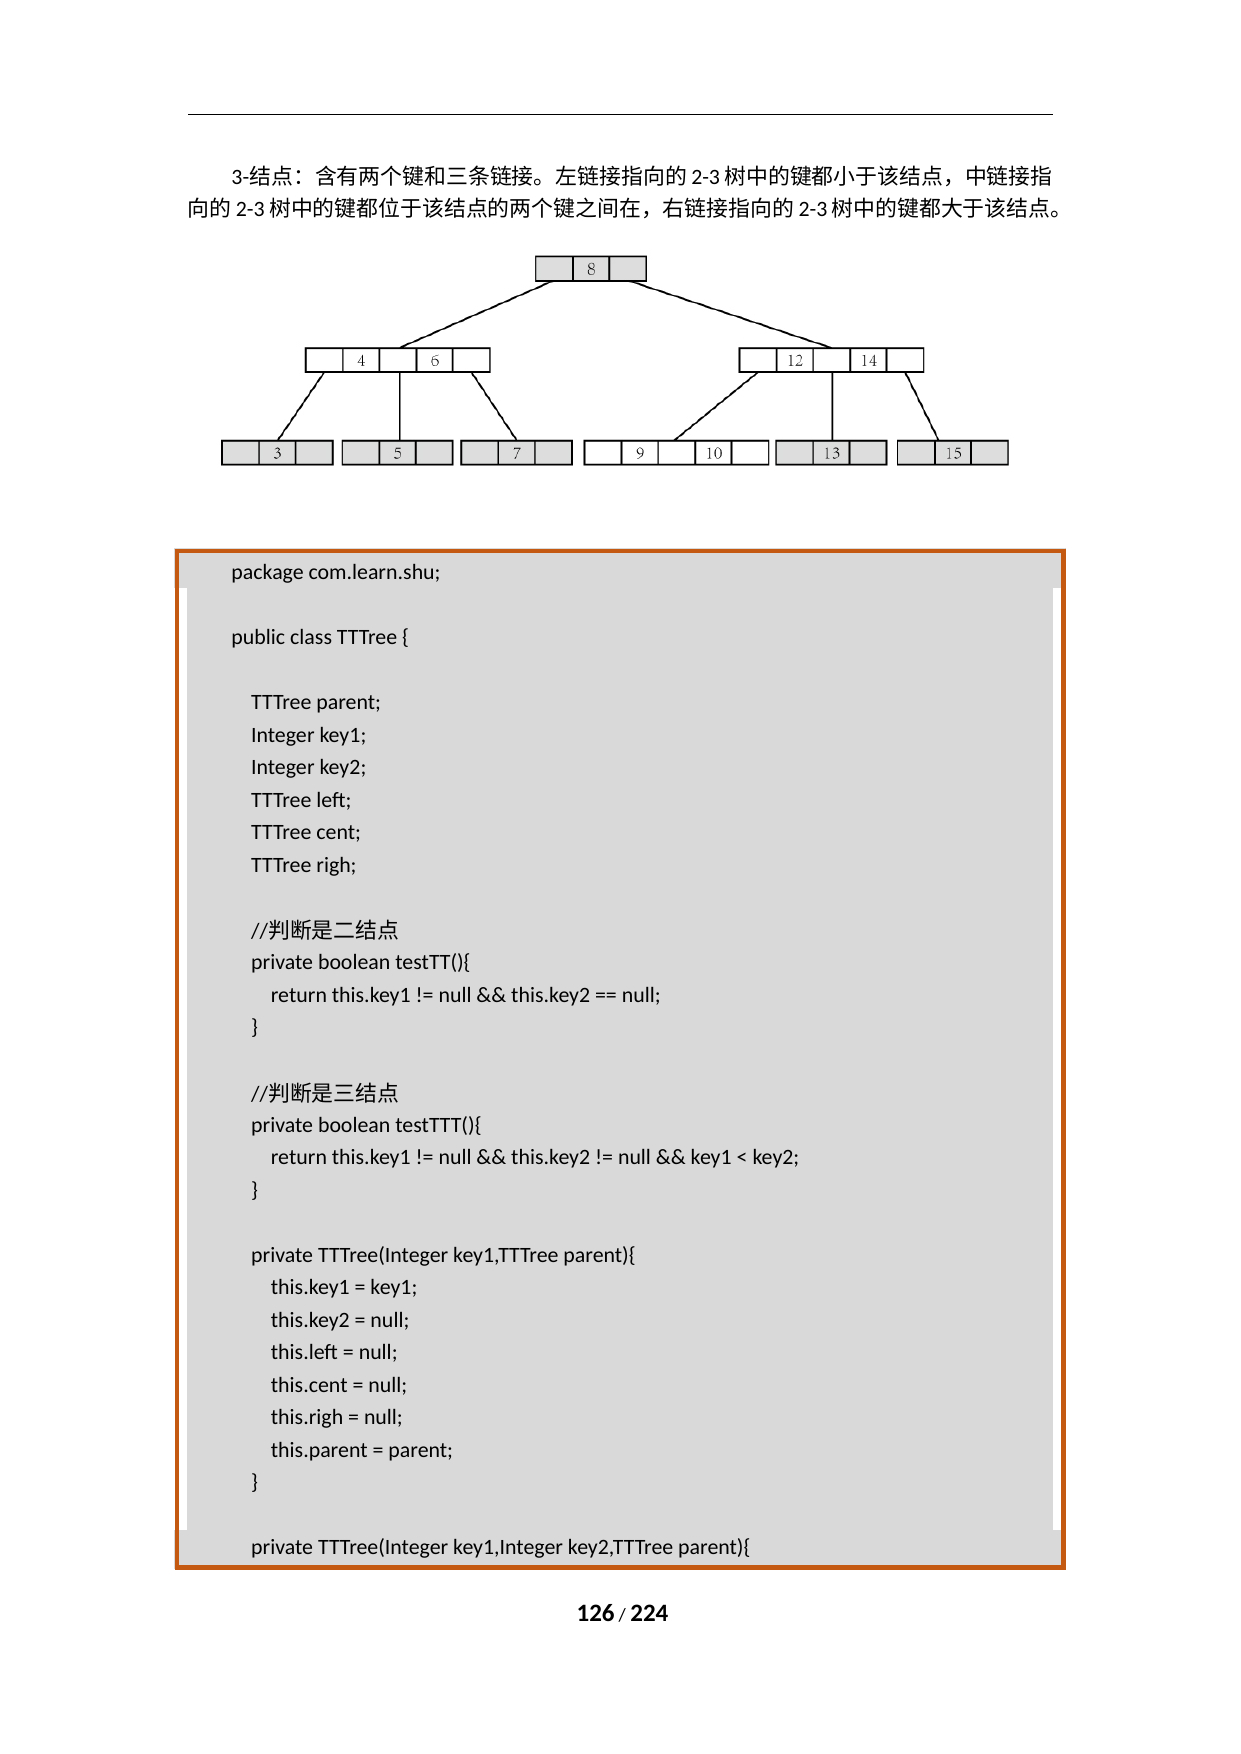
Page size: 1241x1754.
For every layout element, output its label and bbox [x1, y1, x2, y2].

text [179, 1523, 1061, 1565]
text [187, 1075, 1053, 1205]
picture [187, 230, 1053, 510]
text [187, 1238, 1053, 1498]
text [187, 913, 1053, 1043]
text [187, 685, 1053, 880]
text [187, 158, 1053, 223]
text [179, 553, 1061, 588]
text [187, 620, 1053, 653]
